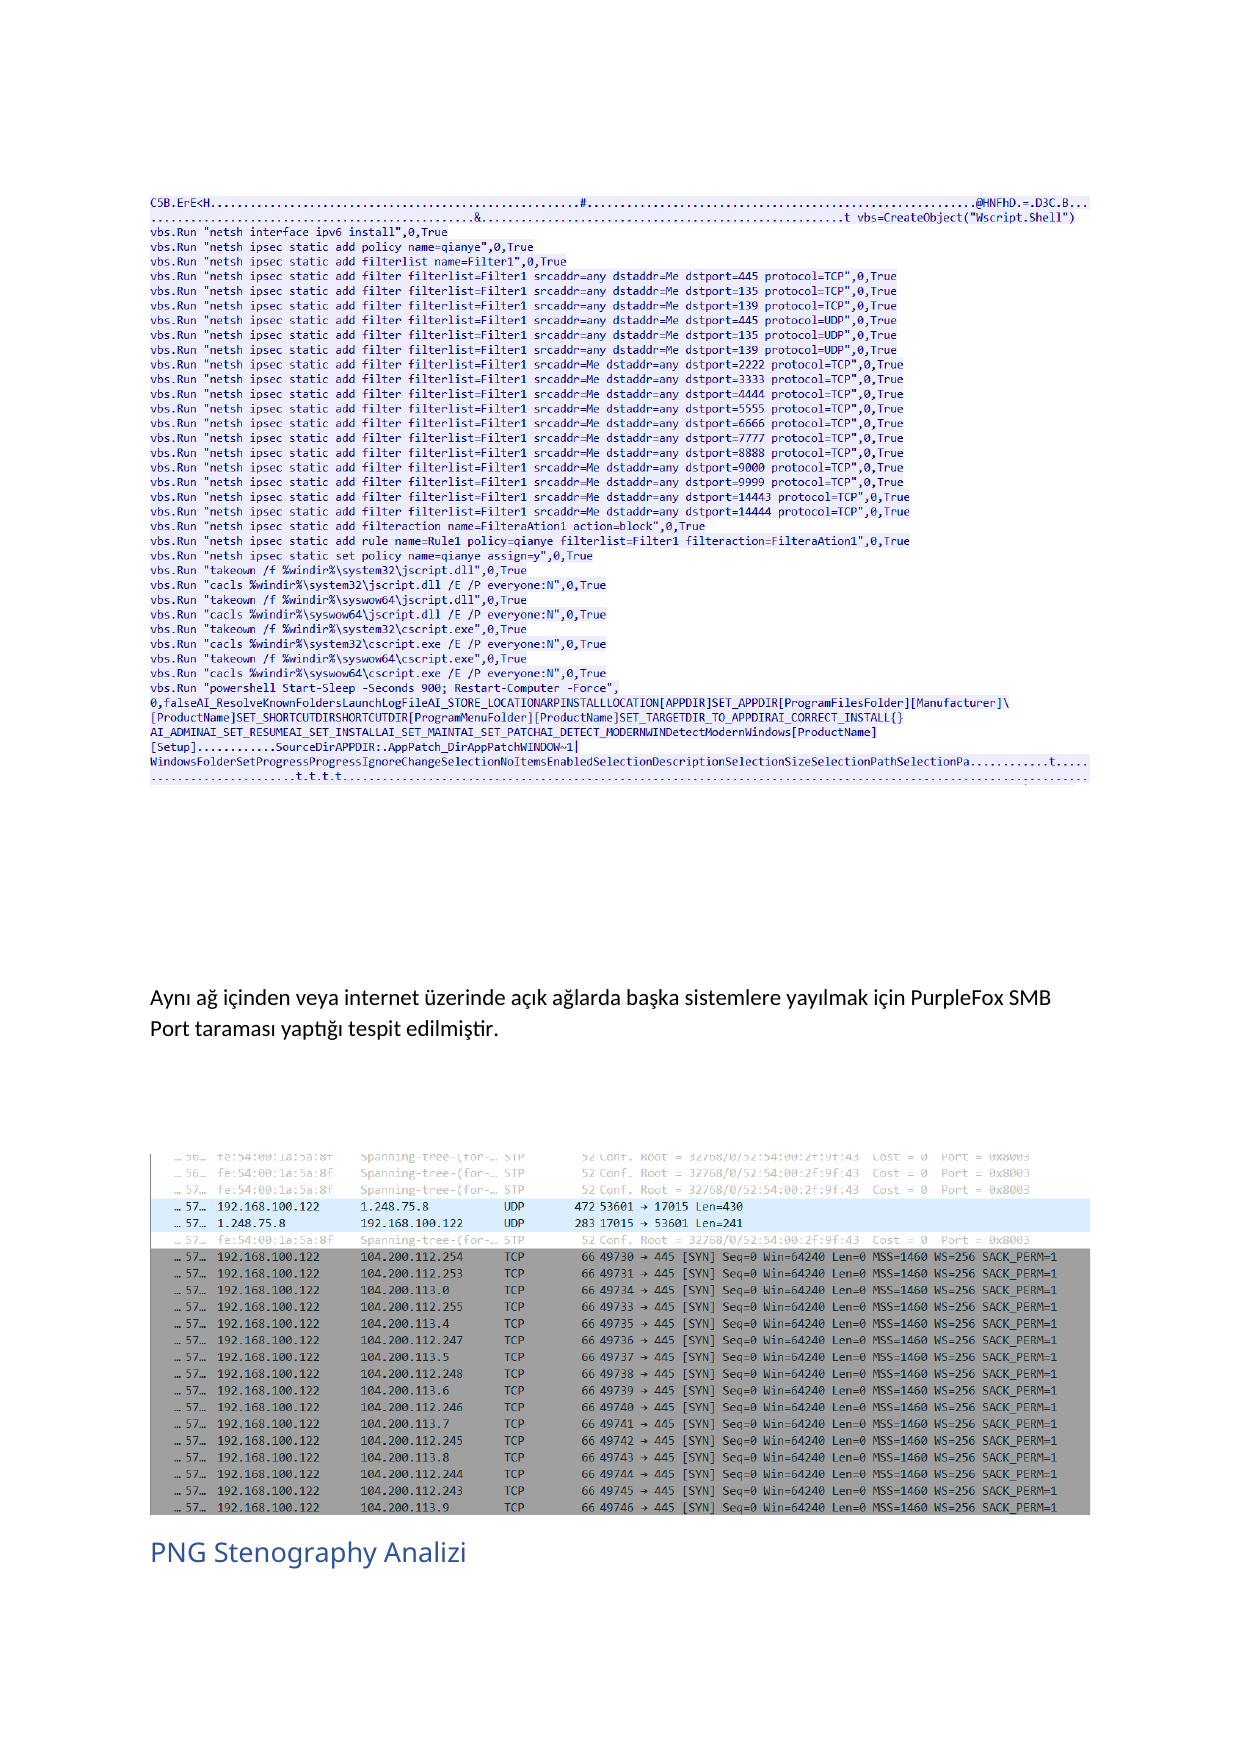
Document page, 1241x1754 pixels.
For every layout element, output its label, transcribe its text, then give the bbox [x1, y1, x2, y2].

text Aynı ağ içinden veya internet üzerinde açık ağlarda başka sistemlere yayılmak için PurpleFox SMB Port taraması yaptığı tespit edilmiştir. [150, 983, 1090, 1042]
picture [150, 1154, 1091, 1515]
picture [150, 196, 1091, 785]
subtitle PNG Stenography Analizi [150, 1533, 1090, 1570]
